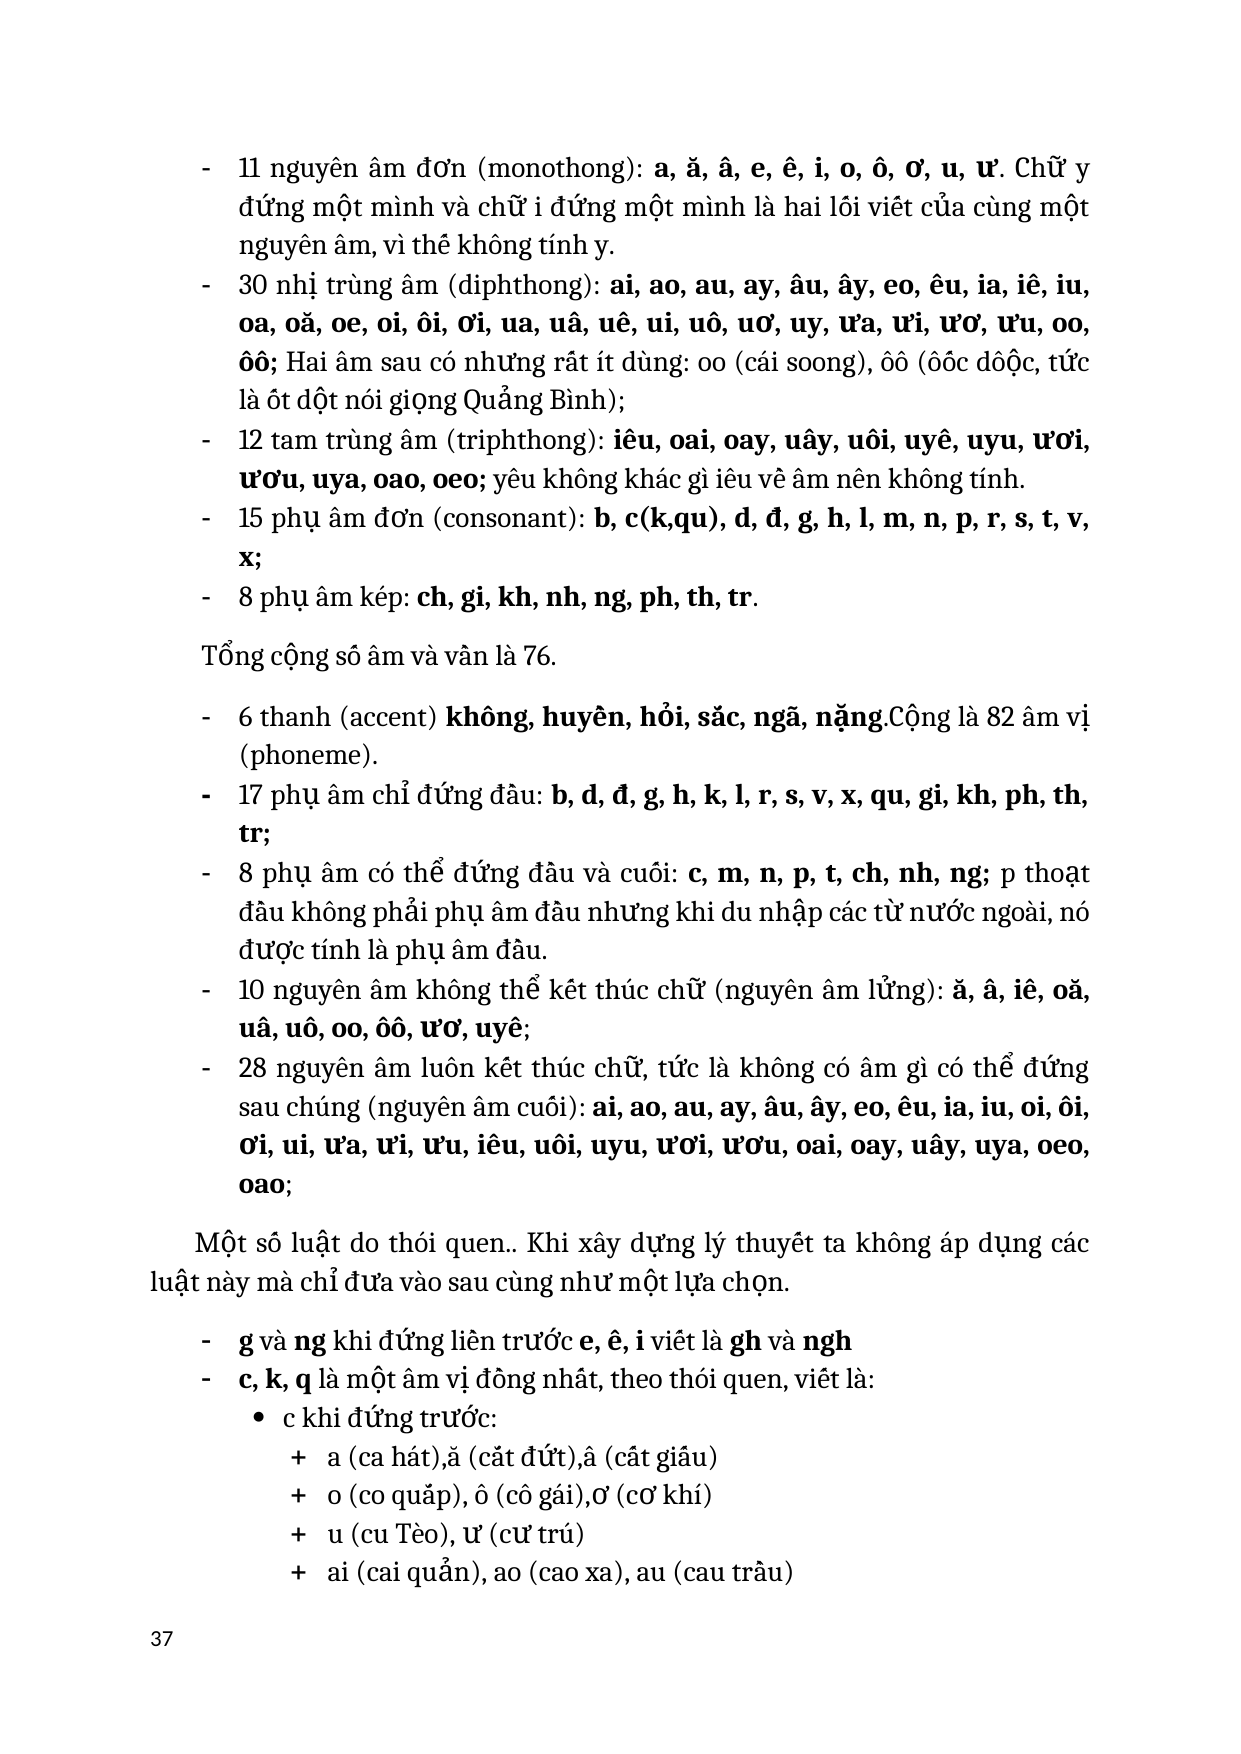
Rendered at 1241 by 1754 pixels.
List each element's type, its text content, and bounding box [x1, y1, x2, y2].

list 15 phụ âm đơn (consonant): b, c(k,qu), d, đ, g, h, l, m, n, p, r, s, t, v, x; [201, 500, 1090, 573]
list 28 nguyên âm luôn kết thúc chữ, tức là không có âm gì có thể đứng sau chúng (nguyên âm cuối): ai, ao, au, ay, âu, ây, eo, êu, ia, iu, oi, ôi, ơi, ui, ưa, ưi, ưu, iêu, uôi, uyu, ươi, ươu, oai, oay, uây, uya, oeo, oao; [201, 1050, 1090, 1200]
list u (cu Tèo), ư (cư trú) [290, 1517, 1090, 1550]
list c, k, q là một âm vị đồng nhất, theo thói quen, viết là: [201, 1363, 1090, 1396]
text Một số luật do thói quen.. Khi xây dựng lý thuyết ta không áp dụng các luật này mà chỉ đưa vào sau cùng như một lựa chọn. [150, 1226, 1090, 1298]
list c khi đứng trước: [253, 1401, 1090, 1435]
list 6 thanh (accent) không, huyền, hỏi, sắc, ngã, nặng.Cộng là 82 âm vị (phoneme). [201, 698, 1090, 772]
list 17 phụ âm chỉ đứng đầu: b, d, đ, g, h, k, l, r, s, v, x, qu, gi, kh, ph, th, tr; [201, 777, 1090, 850]
list 8 phụ âm có thể đứng đầu và cuối: c, m, n, p, t, ch, nh, ng; p thoạt đầu không phải phụ âm đầu nhưng khi du nhập các từ nước ngoài, nó được tính là phụ âm đầu. [201, 855, 1090, 967]
list g và ng khi đứng liền trước e, ê, i viết là gh và ngh [201, 1324, 1090, 1358]
list 11 nguyên âm đơn (monothong): a, ă, â, e, ê, i, o, ô, ơ, u, ư. Chữ y đứng một mình và chữ i đứng một mình là hai lối viết của cùng một nguyên âm, vì thế không tính y. [201, 150, 1090, 262]
list 12 tam trùng âm (triphthong): iêu, oai, oay, uây, uôi, uyê, uyu, ươi, ươu, uya, oao, oeo; yêu không khác gì iêu về âm nên không tính. [201, 422, 1090, 495]
list a (ca hát),ă (cắt đứt),â (cất giấu) [290, 1440, 1090, 1473]
list o (co quắp), ô (cô gái),ơ (cơ khí) [290, 1478, 1090, 1512]
list 30 nhị trùng âm (diphthong): ai, ao, au, ay, âu, ây, eo, êu, ia, iê, iu, oa, oă, oe, oi, ôi, ơi, ua, uâ, uê, ui, uô, uơ, uy, ưa, ưi, ươ, ưu, oo, ôô; Hai âm sau có nhưng rất ít dùng: oo (cái soong), ôô (ôốc dôộc, tức là ốt dột nói giọng Quảng Bình); [201, 267, 1090, 417]
text Tổng cộng số âm và vần là 76. [201, 639, 1090, 673]
list 8 phụ âm kép: ch, gi, kh, nh, ng, ph, th, tr. [201, 578, 1090, 613]
list ai (cai quản), ao (cao xa), au (cau trầu) [290, 1555, 1090, 1589]
list 10 nguyên âm không thể kết thúc chữ (nguyên âm lửng): ă, â, iê, oă, uâ, uô, oo, ôô, ươ, uyê; [201, 972, 1090, 1045]
